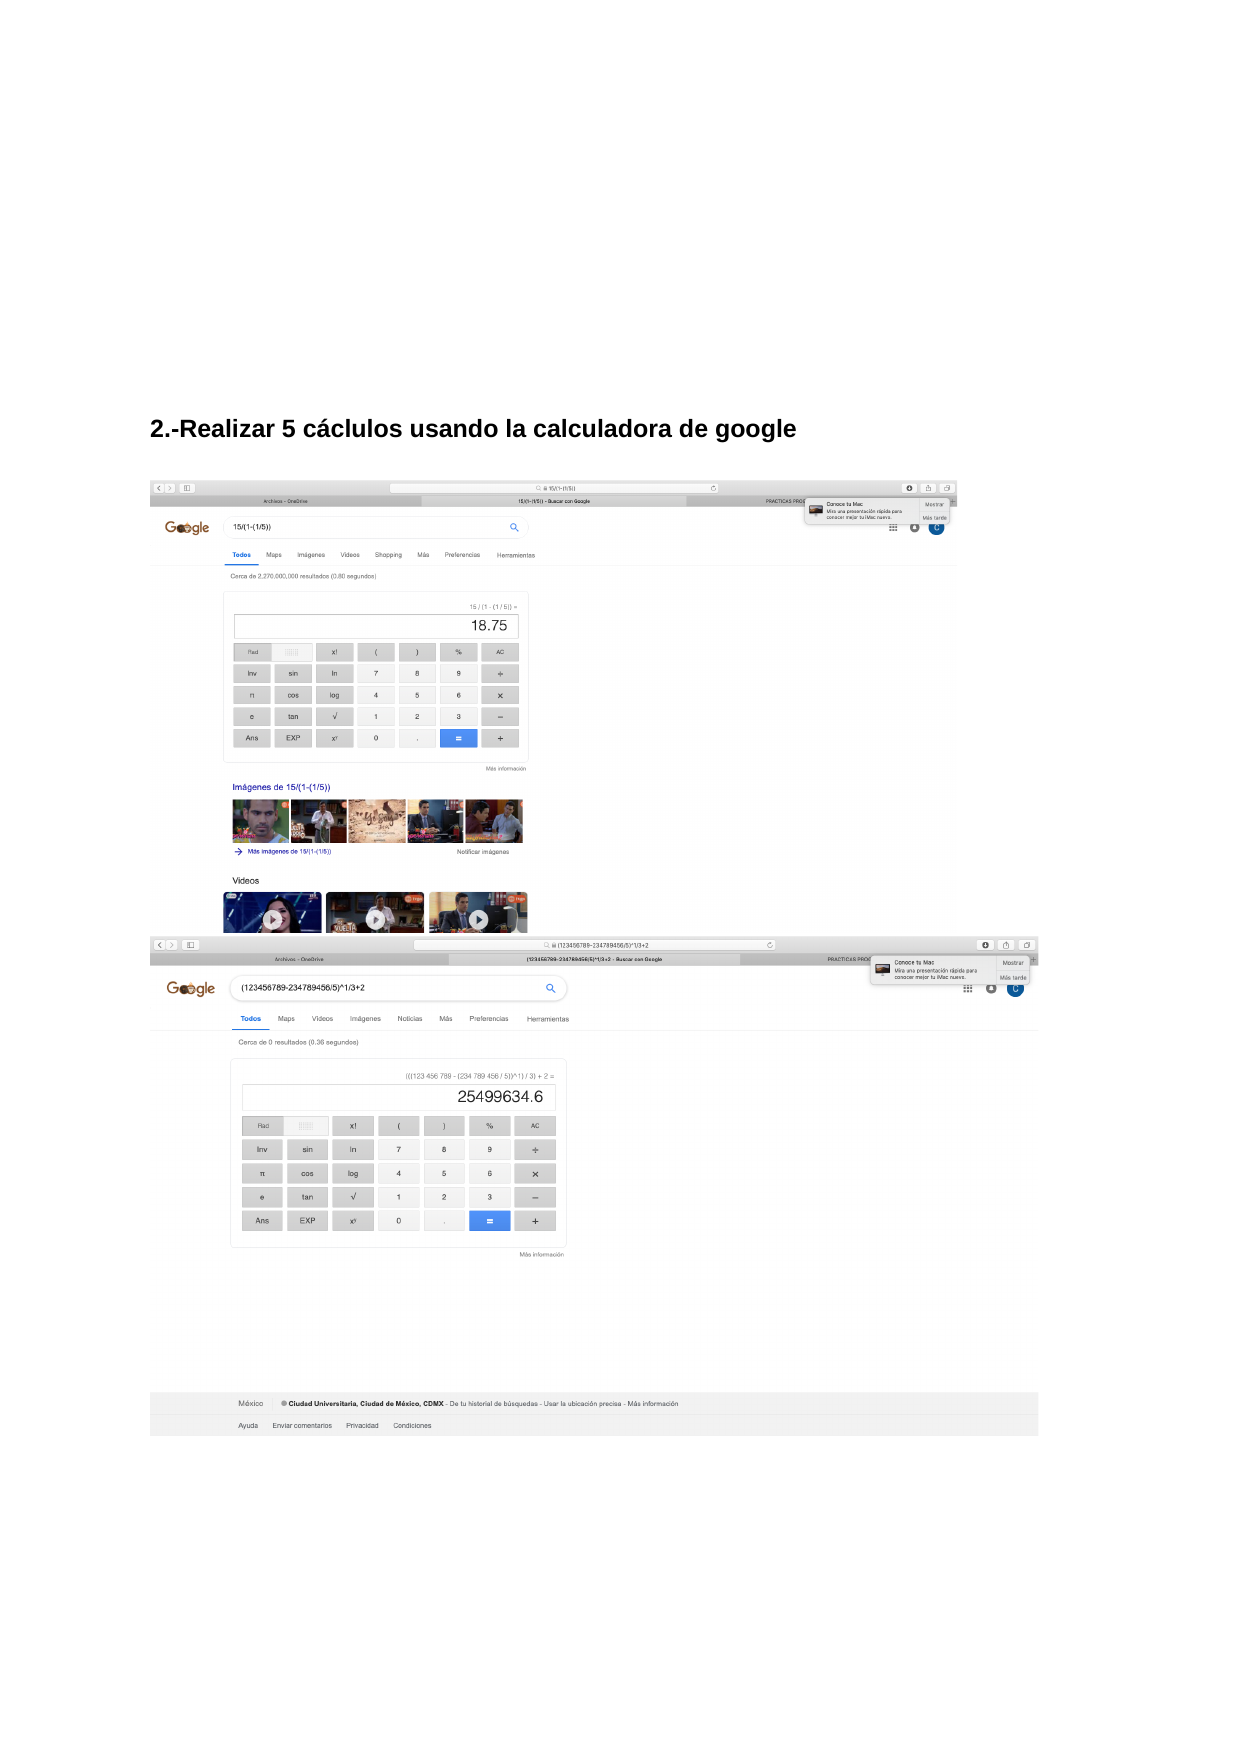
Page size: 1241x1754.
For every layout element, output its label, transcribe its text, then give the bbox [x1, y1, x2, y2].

text 2.-Realizar 5 cáclulos usando la calculadora de google [150, 414, 1090, 443]
picture [150, 936, 1039, 1436]
picture [150, 480, 958, 933]
